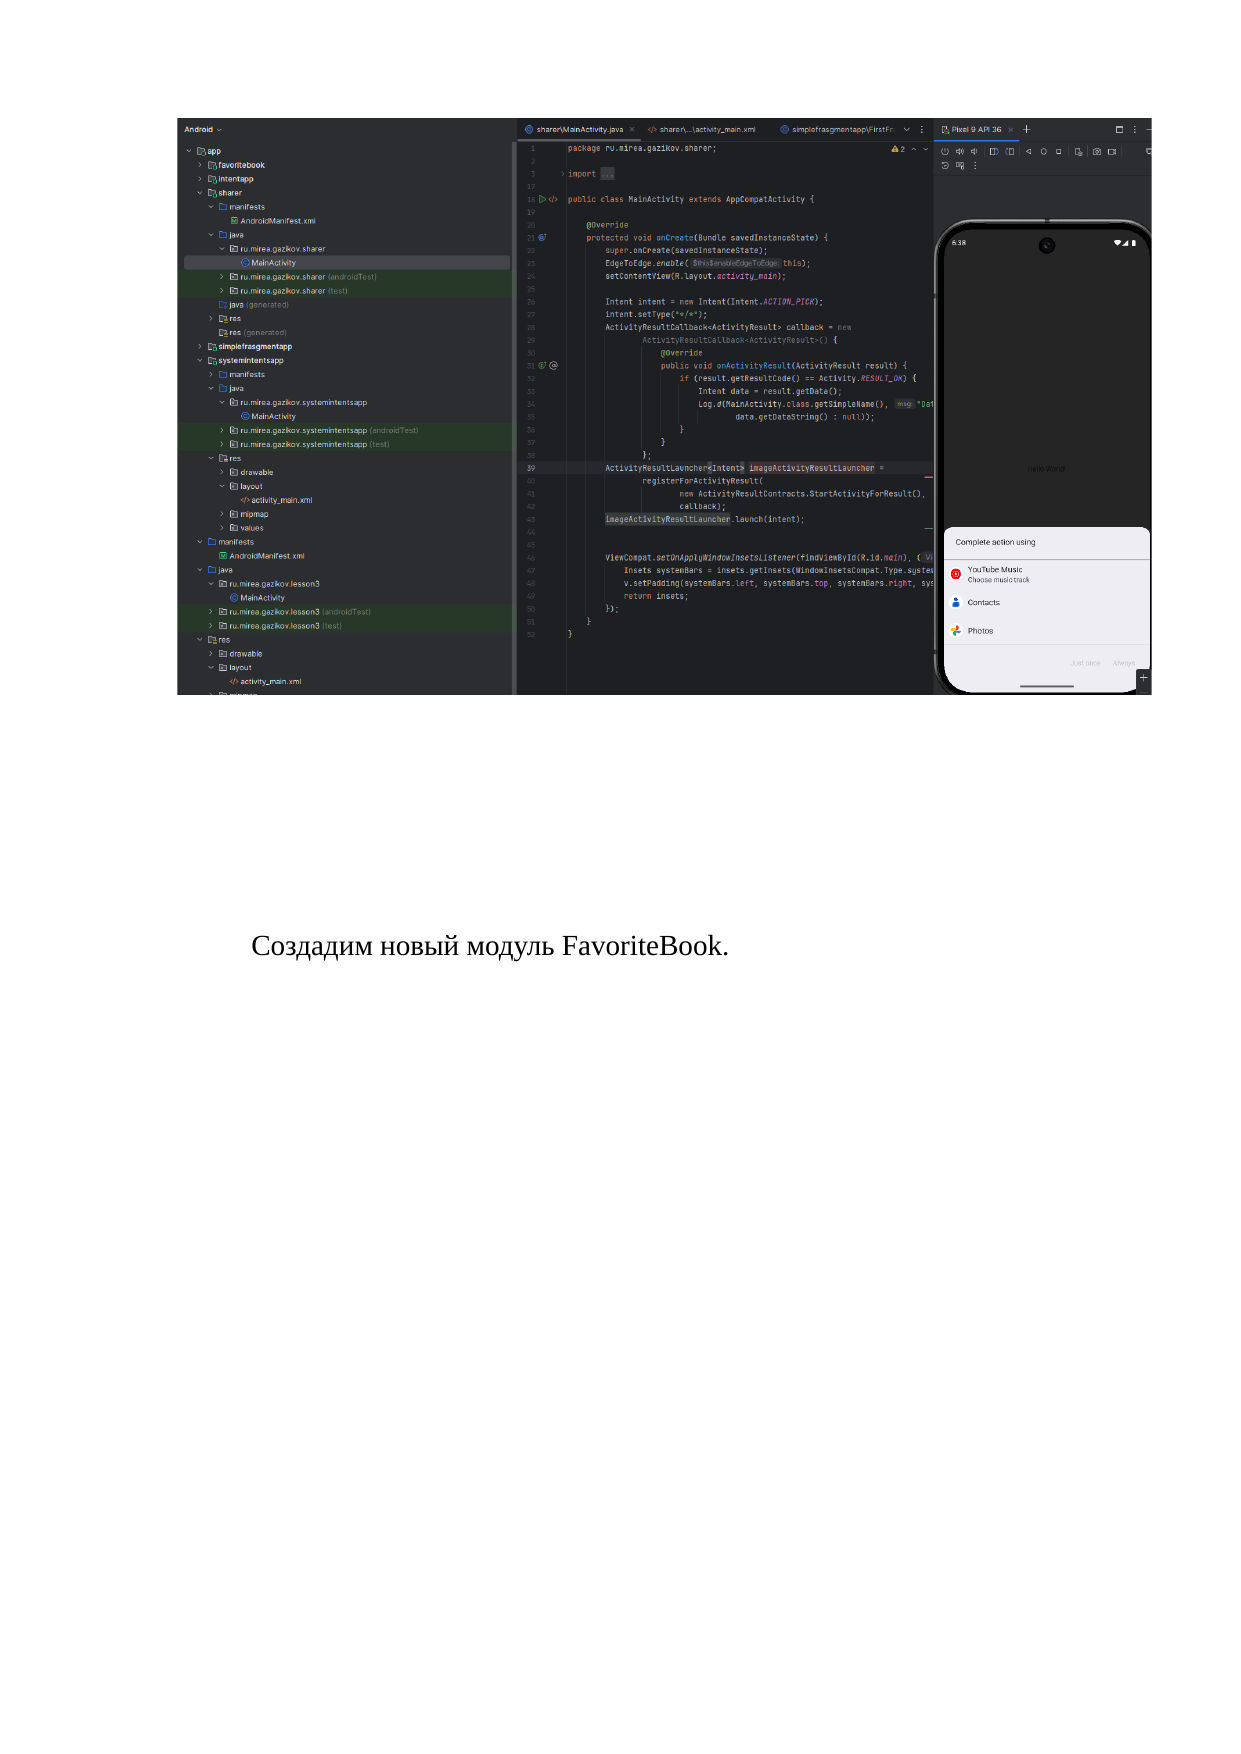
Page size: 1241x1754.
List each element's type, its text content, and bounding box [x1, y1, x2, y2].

picture [177, 118, 1152, 695]
text Создадим новый модуль FavoriteBook. [177, 928, 1152, 962]
